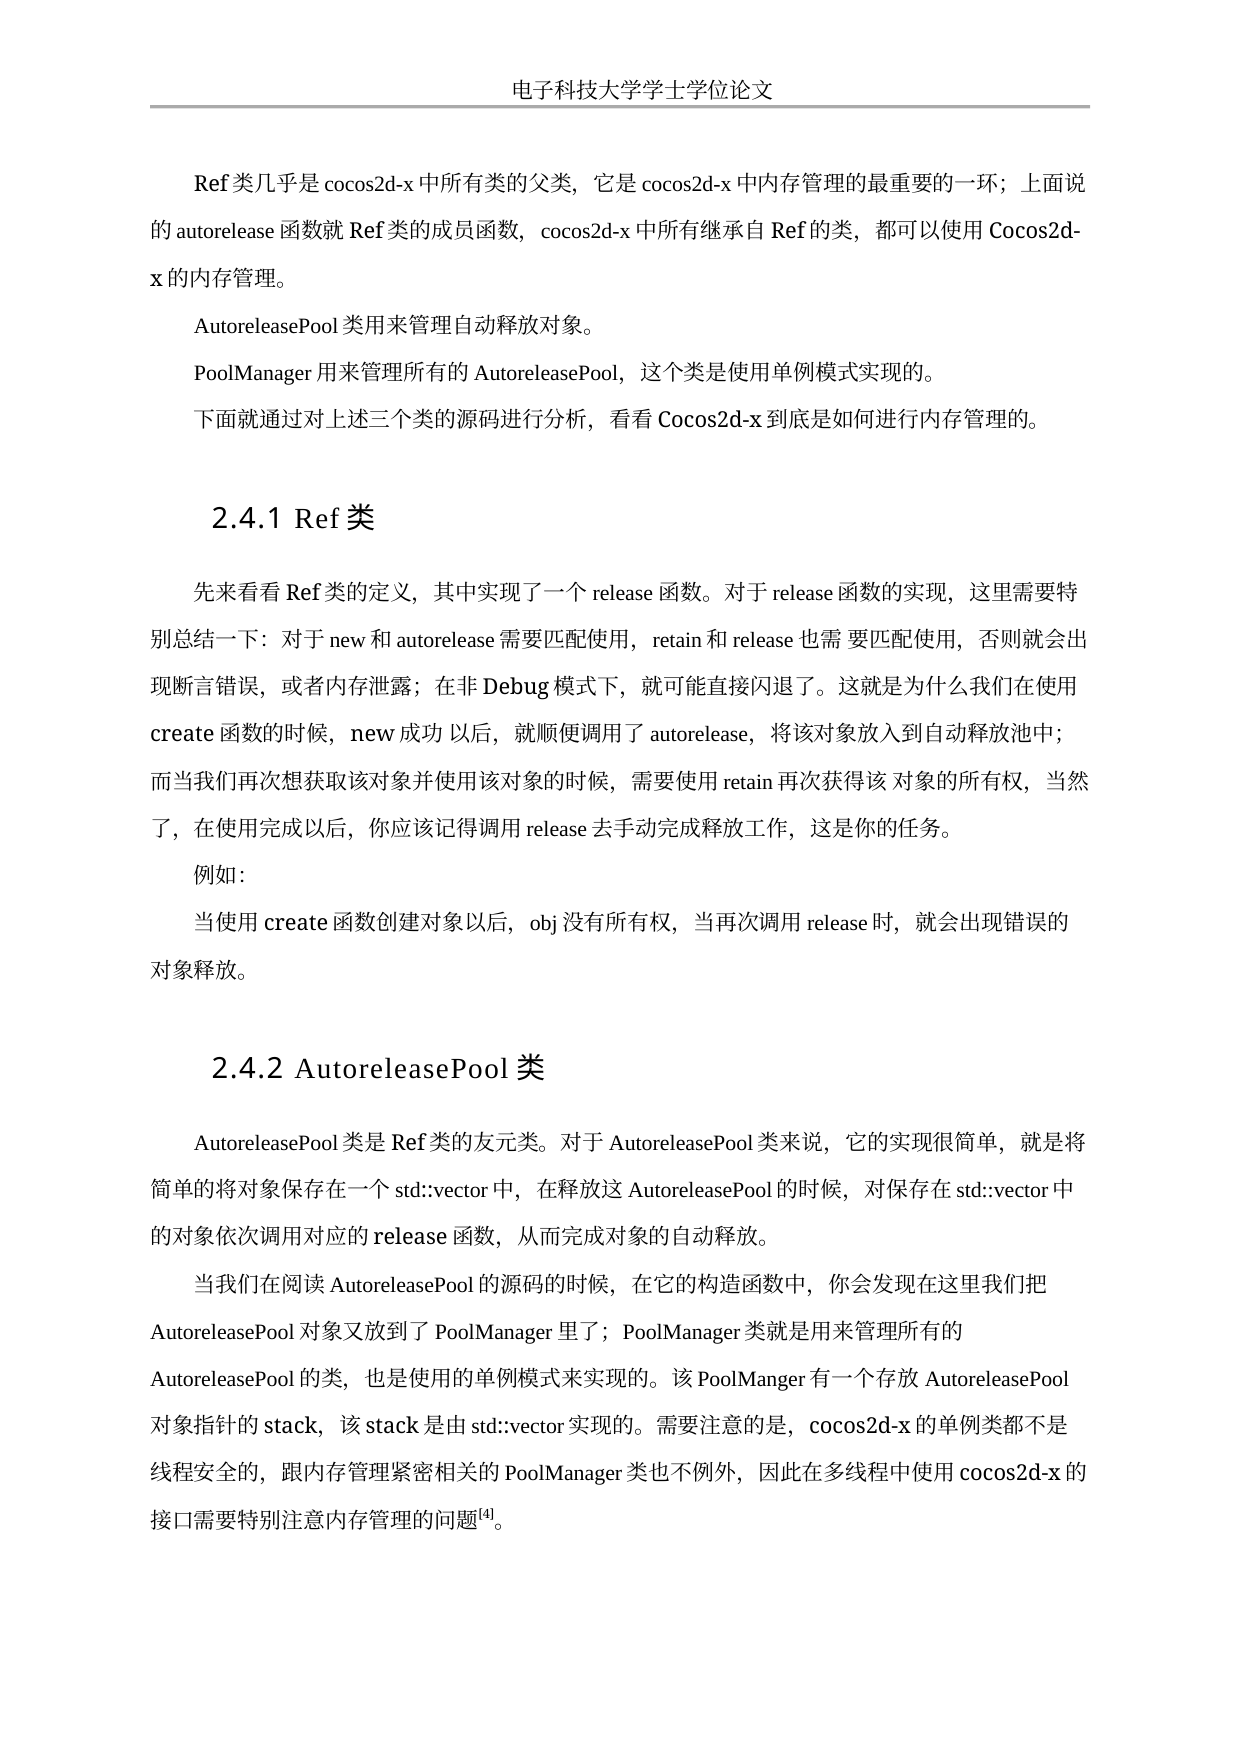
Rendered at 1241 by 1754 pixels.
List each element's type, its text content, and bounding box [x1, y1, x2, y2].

text 下面就通过对上述三个类的源码进行分析，看看Cocos2d-x到底是如何进行内存管理的。 [150, 403, 1090, 434]
text 当我们在阅读AutoreleasePool的源码的时候，在它的构造函数中，你会发现在这里我们把AutoreleasePool对象又放到了PoolManager里了；PoolManager类就是用来管理所有的AutoreleasePool的类，也是使用的单例模式来实现的。该PoolManger有一个存放 AutoreleasePool对象指针的stack，该stack是由std::vector实现的。需要注意的是，cocos2d-x的单例类都不是 线程安全的，跟内存管理紧密相关的PoolManager类也不例外，因此在多线程中使用cocos2d-x的接口需要特别注意内存管理的问题[4]。 [150, 1267, 1090, 1534]
text AutoreleasePool类是Ref类的友元类。对于AutoreleasePool类来说，它的实现很简单，就是将简单的将对象保存在一个std::vector中，在释放这AutoreleasePool的时候，对保存在std::vector中的对象依次调用对应的release函数，从而完成对象的自动释放。 [150, 1125, 1090, 1251]
text Ref类几乎是cocos2d-x中所有类的父类，它是cocos2d-x中内存管理的最重要的一环；上面说的autorelease函数就Ref类的成员函数，cocos2d-x中所有继承自Ref的类，都可以使用Cocos2d-x的内存管理。 [150, 166, 1090, 293]
text 例如： [150, 858, 1090, 890]
text 当使用create函数创建对象以后，obj没有所有权，当再次调用release时，就会出现错误的对象释放。 [150, 906, 1090, 984]
text 先来看看Ref类的定义，其中实现了一个 release 函数。对于release函数的实现，这里需要特别总结一下：对于new和autorelease需要匹配使用，retain和release也需 要匹配使用，否则就会出现断言错误，或者内存泄露；在非Debug模式下，就可能直接闪退了。这就是为什么我们在使用create函数的时候，new成功 以后，就顺便调用了autorelease，将该对象放入到自动释放池中；而当我们再次想获取该对象并使用该对象的时候，需要使用retain再次获得该 对象的所有权，当然了，在使用完成以后，你应该记得调用release去手动完成释放工作，这是你的任务。 [150, 575, 1090, 843]
subtitle 2.4.1 Ref类 [150, 495, 1090, 537]
text PoolManager用来管理所有的AutoreleasePool，这个类是使用单例模式实现的。 [150, 356, 1090, 387]
text AutoreleasePool类用来管理自动释放对象。 [150, 308, 1090, 340]
subtitle 2.4.2 AutoreleasePool类 [150, 1045, 1090, 1087]
